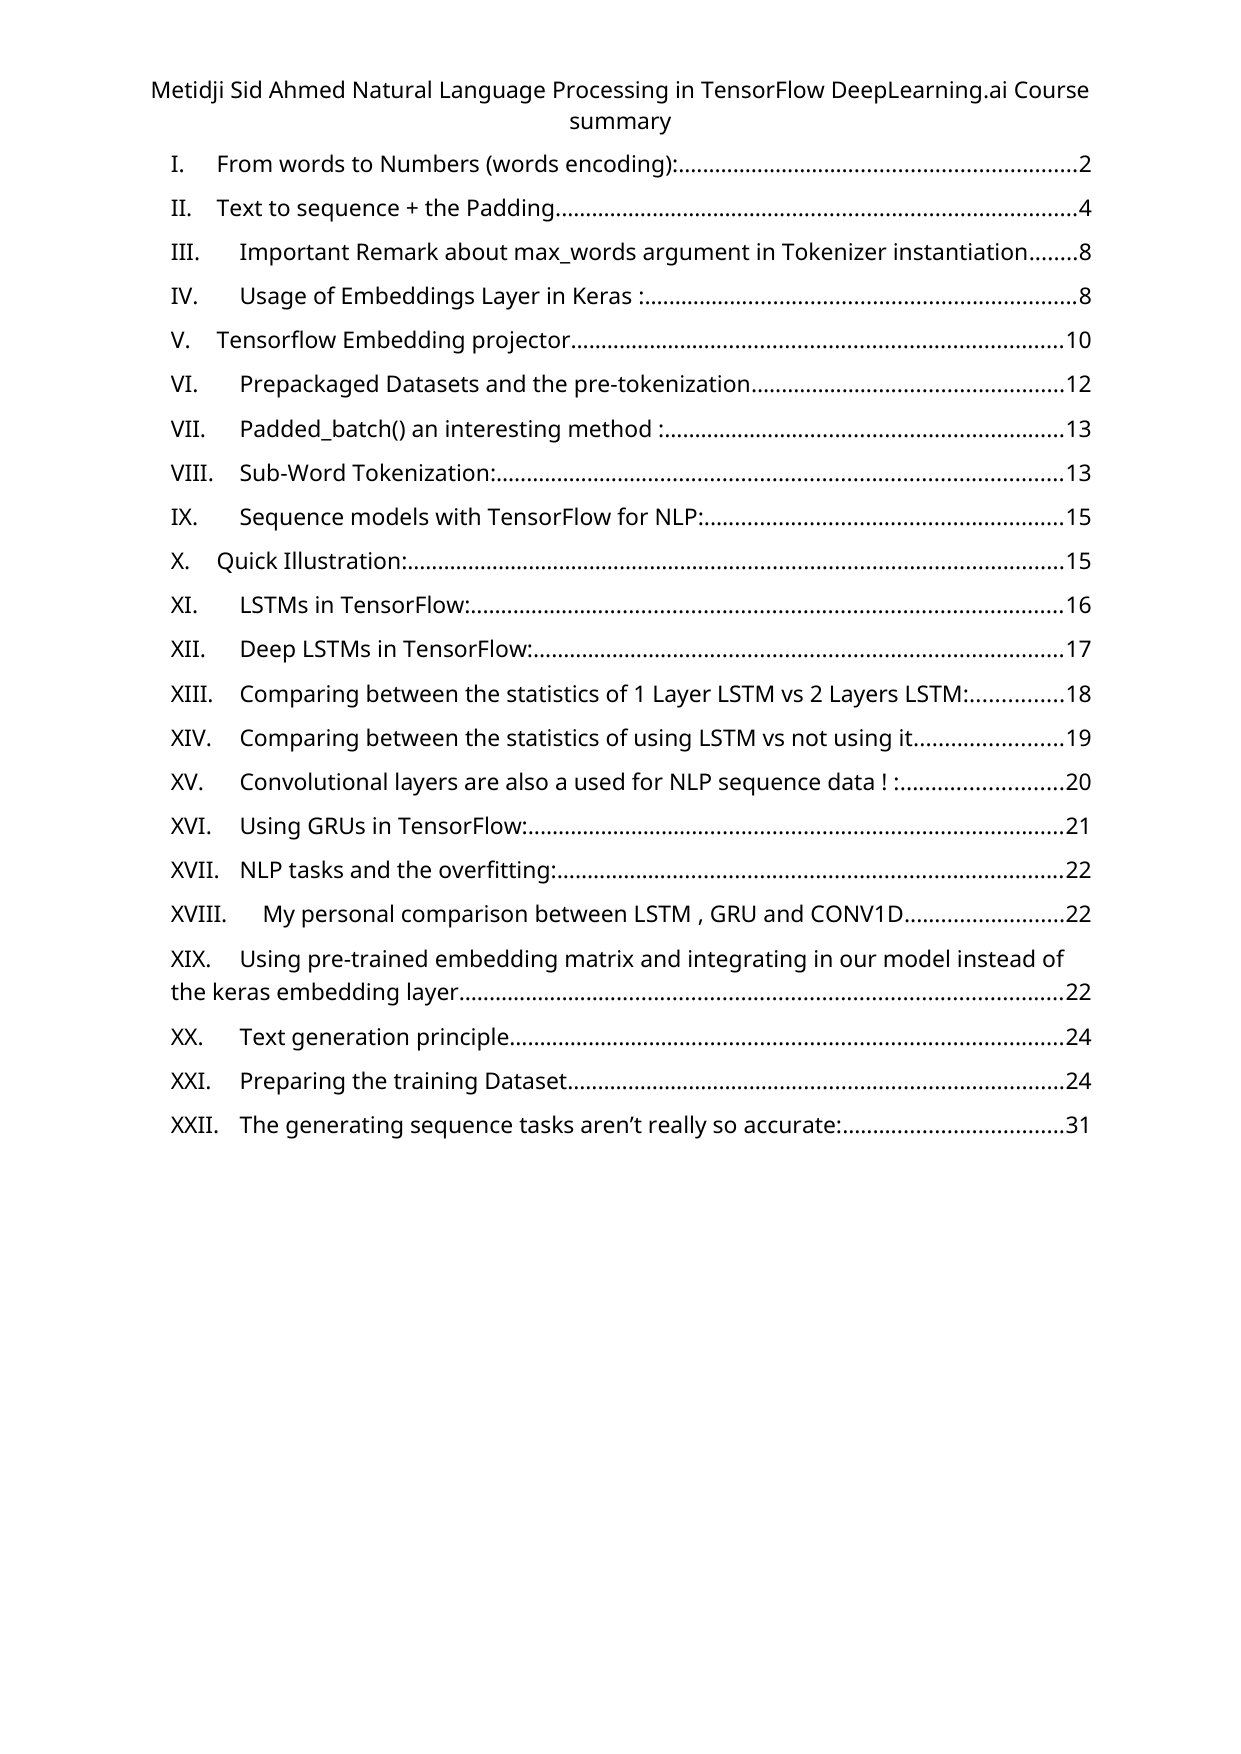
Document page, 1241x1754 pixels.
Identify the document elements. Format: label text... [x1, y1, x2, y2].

text XXI. Preparing the training Dataset 24 [171, 1065, 1093, 1096]
text XXII. The generating sequence tasks aren’t really so accurate: 31 [171, 1109, 1093, 1140]
text X. Quick Illustration: 15 [171, 545, 1093, 576]
text XIX. Using pre-trained embedding matrix and integrating in our model instead of the keras embedding layer 22 [171, 943, 1093, 1008]
text XV. Convolutional layers are also a used for NLP sequence data ! : 20 [171, 766, 1093, 797]
text III. Important Remark about max_words argument in Tokenizer instantiation 8 [171, 236, 1093, 267]
text XX. Text generation principle 24 [171, 1021, 1093, 1052]
text XII. Deep LSTMs in TensorFlow: 17 [171, 633, 1093, 665]
text XIV. Comparing between the statistics of using LSTM vs not using it 19 [171, 722, 1093, 753]
text IV. Usage of Embeddings Layer in Keras : 8 [171, 280, 1093, 311]
text XI. LSTMs in TensorFlow: 16 [171, 589, 1093, 621]
text XVII. NLP tasks and the overfitting: 22 [171, 854, 1093, 886]
text V. Tensorflow Embedding projector 10 [171, 324, 1093, 356]
text VII. Padded_batch() an interesting method : 13 [171, 413, 1093, 444]
text XVI. Using GRUs in TensorFlow: 21 [171, 810, 1093, 841]
text VIII. Sub-Word Tokenization: 13 [171, 457, 1093, 488]
text IX. Sequence models with TensorFlow for NLP: 15 [171, 501, 1093, 532]
text VI. Prepackaged Datasets and the pre-tokenization 12 [171, 368, 1093, 400]
text XVIII. My personal comparison between LSTM , GRU and CONV1D 22 [171, 898, 1093, 930]
text I. From words to Numbers (words encoding): 2 [171, 148, 1093, 179]
text II. Text to sequence + the Padding 4 [171, 192, 1093, 223]
text XIII. Comparing between the statistics of 1 Layer LSTM vs 2 Layers LSTM: 18 [171, 678, 1093, 709]
